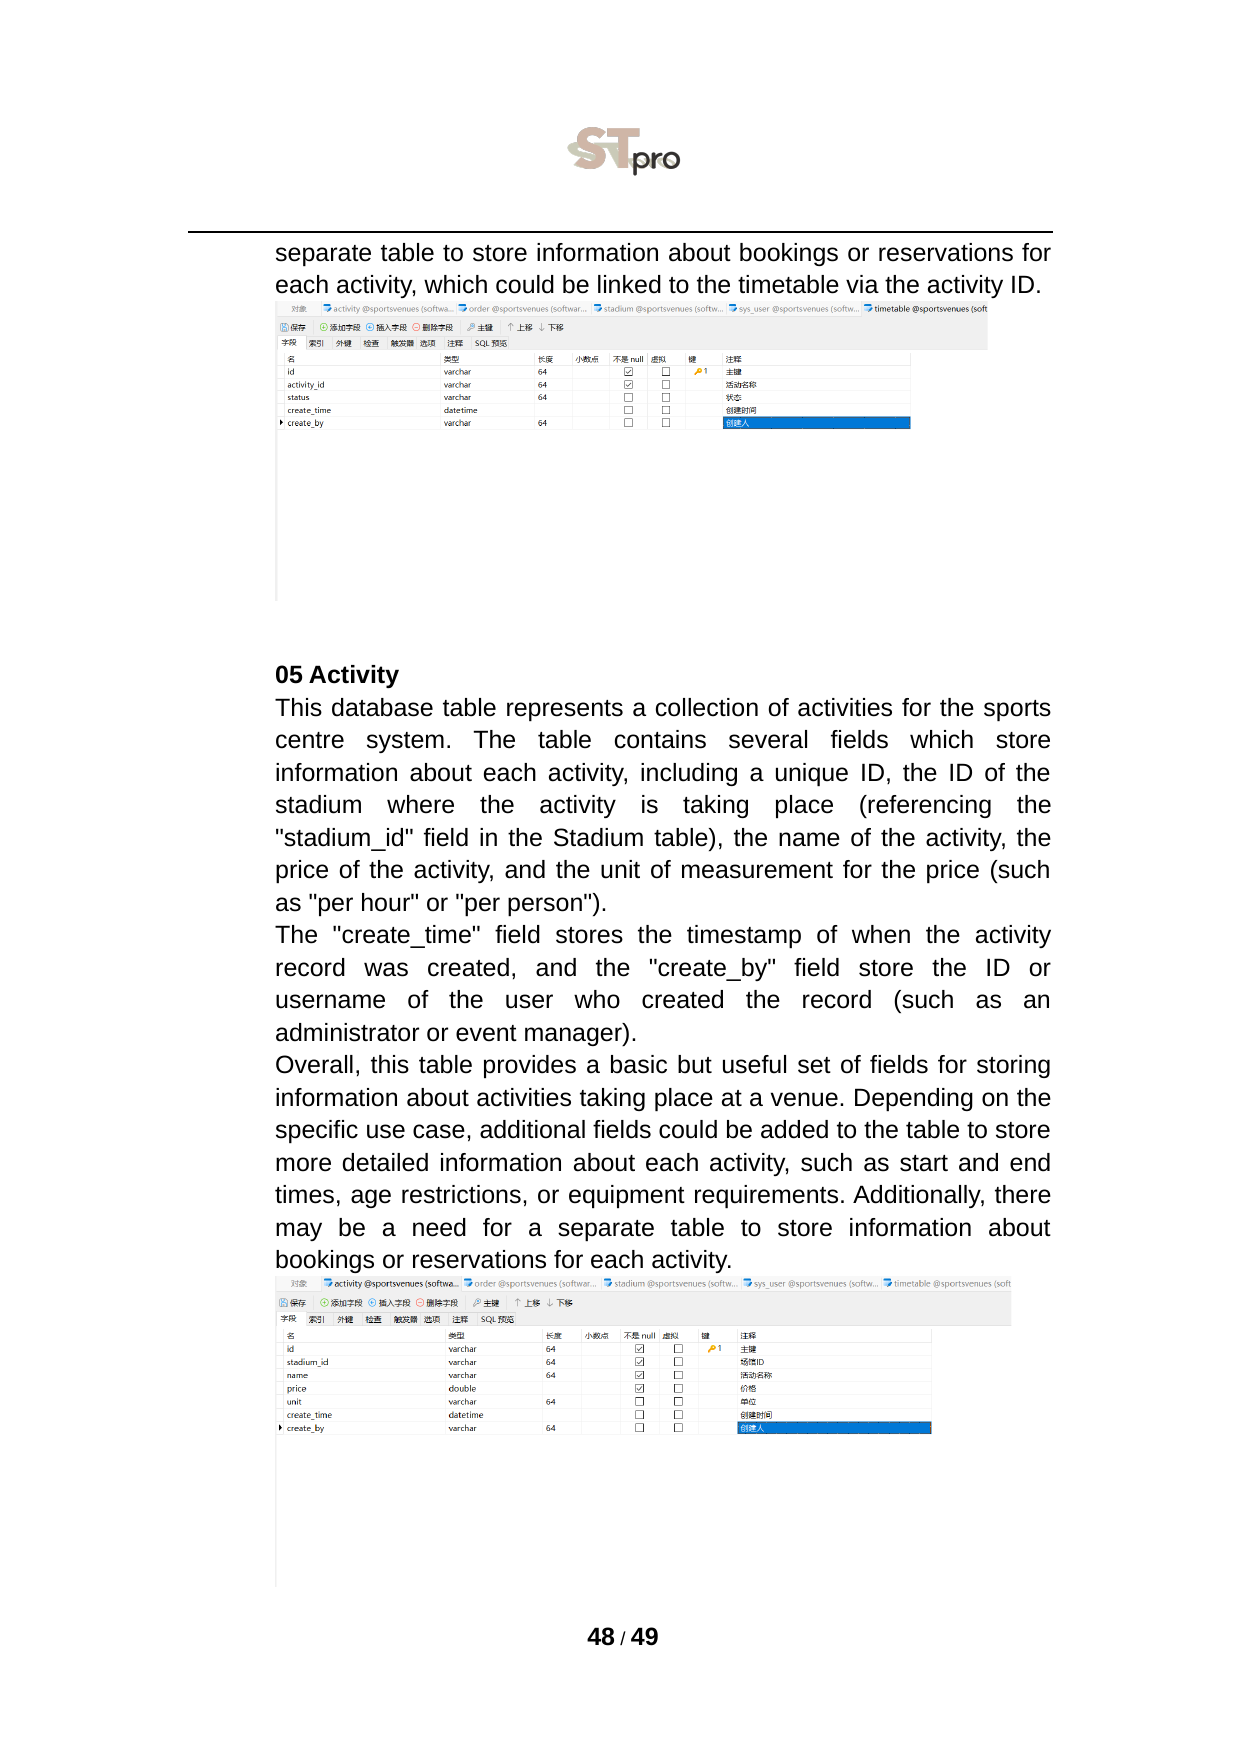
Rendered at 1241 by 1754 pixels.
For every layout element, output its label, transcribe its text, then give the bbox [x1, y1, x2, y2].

picture [549, 88, 691, 230]
picture [275, 301, 988, 601]
text 05 Activity [231, 658, 1053, 691]
text This database table represents a collection of activities for the sports centre system. The table contains several fields which store information about each activity, including a unique ID, the ID of the stadium where the activity is taking place (referencing the "stadium_id" field in the Stadium table), the name of the activity, the price of the activity, and the unit of measurement for the price (such as "per hour" or "per person"). [275, 691, 1053, 918]
picture [275, 1276, 1012, 1587]
text Overall, this table provides a basic but useful set of fields for storing information about activities taking place at a venue. Depending on the specific use case, additional fields could be added to the table to store more detailed information about each activity, such as start and end times, age restrictions, or equipment requirements. Additionally, there may be a need for a separate table to store information about bookings or reservations for each activity. [275, 1048, 1053, 1276]
text The "create_time" field stores the timestamp of when the activity record was created, and the "create_by" field store the ID or username of the user who created the record (such as an administrator or event manager). [275, 918, 1053, 1048]
